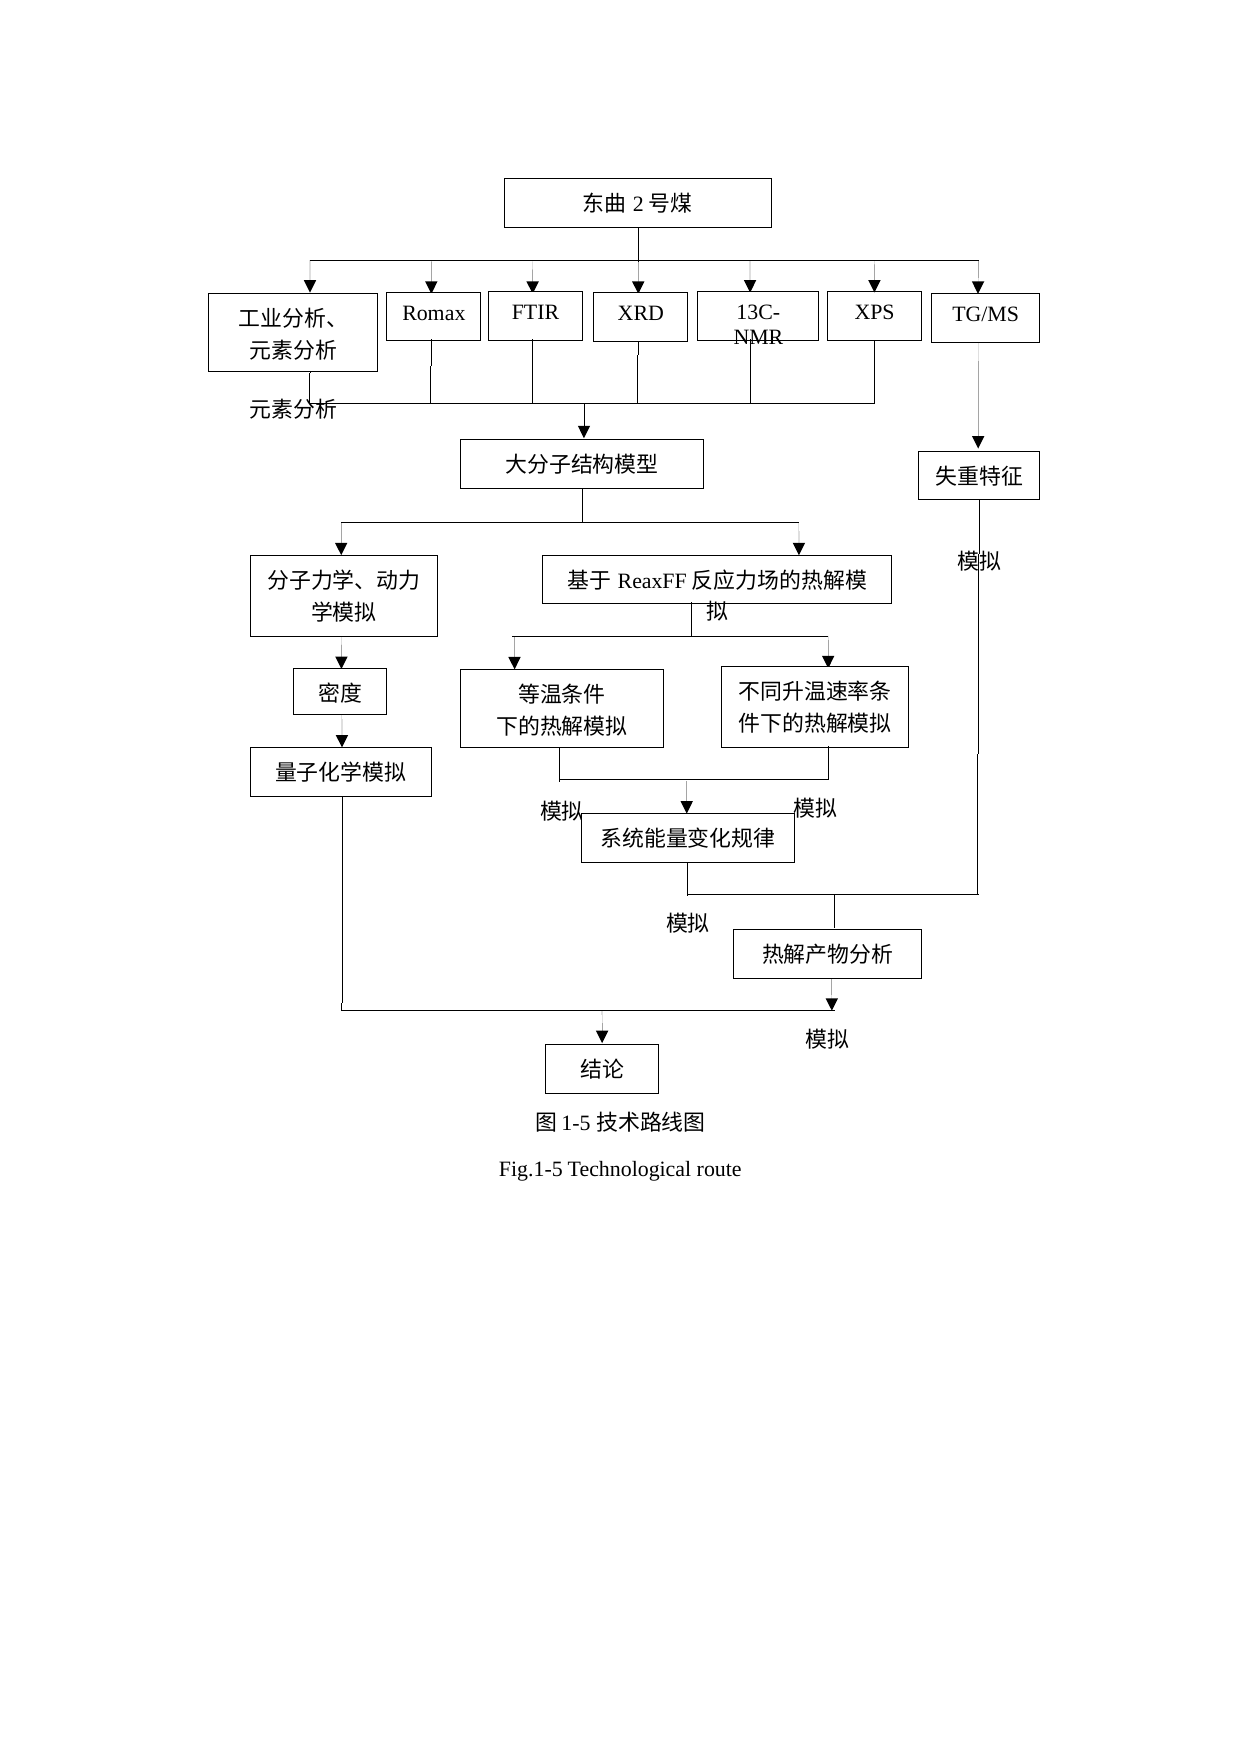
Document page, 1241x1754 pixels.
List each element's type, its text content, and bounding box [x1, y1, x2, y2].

text Fig.1-5 Technological route [187, 1153, 1053, 1185]
text 图1-5 技术路线图 [187, 1104, 1053, 1137]
